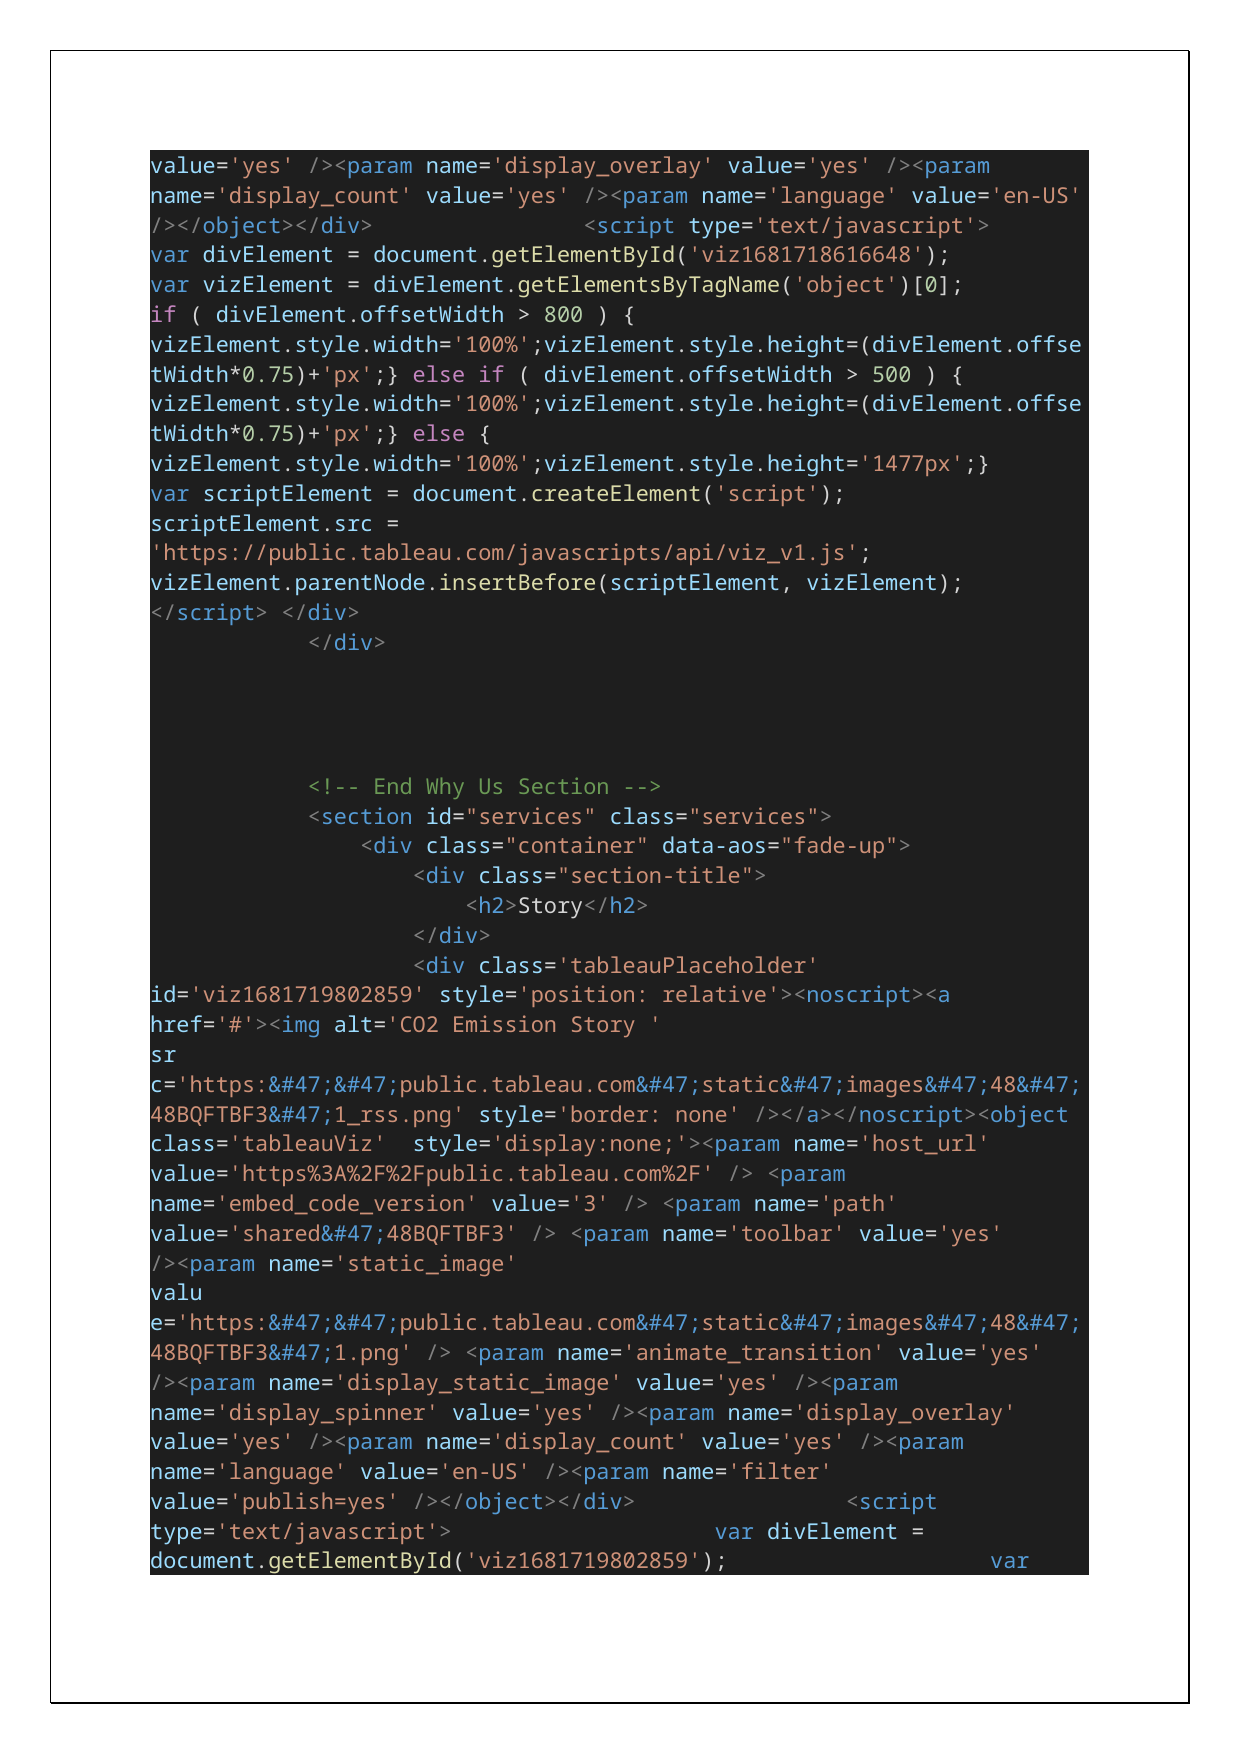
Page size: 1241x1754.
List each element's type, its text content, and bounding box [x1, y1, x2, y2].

text <div class="section-title"> [150, 860, 1089, 890]
text </div> [150, 627, 1089, 656]
text <div class="container" data-aos="fade-up"> [150, 830, 1089, 860]
text <section id="services" class="services"> [150, 801, 1089, 830]
text <!-- End Why Us Section --> [150, 771, 1089, 801]
text </div> [150, 920, 1089, 949]
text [150, 949, 1089, 1575]
text <h2>Story</h2> [150, 890, 1089, 920]
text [150, 150, 1089, 627]
